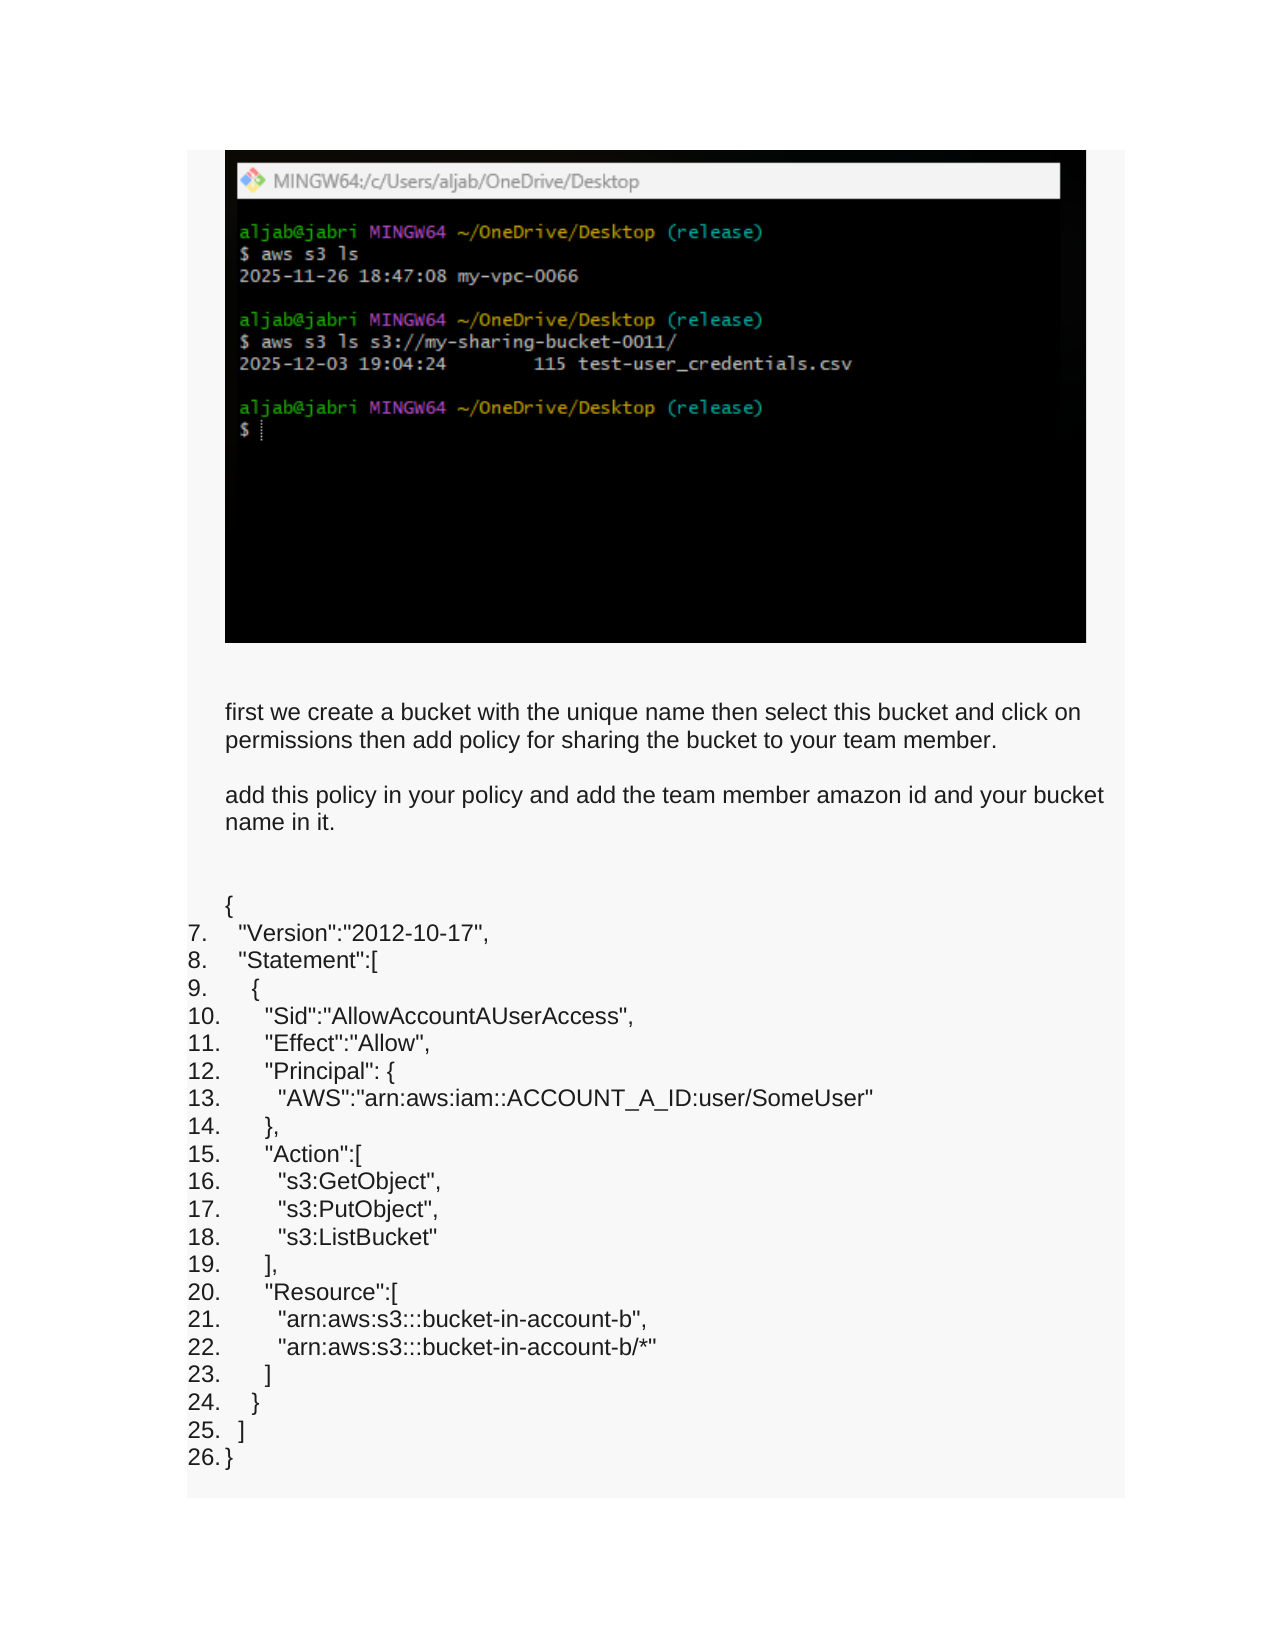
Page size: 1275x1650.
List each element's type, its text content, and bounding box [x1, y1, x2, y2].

list "Effect":"Allow", [187, 1029, 1125, 1057]
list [187, 1443, 1125, 1498]
picture [225, 150, 1087, 643]
list "Statement":[ [187, 946, 1125, 974]
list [187, 150, 1125, 919]
list "Version":"2012-10-17", [187, 919, 1125, 946]
list ], [187, 1250, 1125, 1278]
list ] [187, 1360, 1125, 1388]
list "arn:aws:s3:::bucket-in-account-b/*" [187, 1333, 1125, 1360]
list "s3:GetObject", [187, 1167, 1125, 1195]
list "arn:aws:s3:::bucket-in-account-b", [187, 1305, 1125, 1333]
list ] [187, 1416, 1125, 1443]
list }, [187, 1112, 1125, 1139]
list { [187, 974, 1125, 1002]
list "s3:PutObject", [187, 1195, 1125, 1222]
list "Action":[ [187, 1139, 1125, 1167]
list "Sid":"AllowAccountAUserAccess", [187, 1002, 1125, 1029]
list "AWS":"arn:aws:iam::ACCOUNT_A_ID:user/SomeUser" [187, 1084, 1125, 1112]
list "s3:ListBucket" [187, 1222, 1125, 1250]
list "Principal": { [187, 1057, 1125, 1084]
list } [187, 1388, 1125, 1416]
list "Resource":[ [187, 1278, 1125, 1305]
